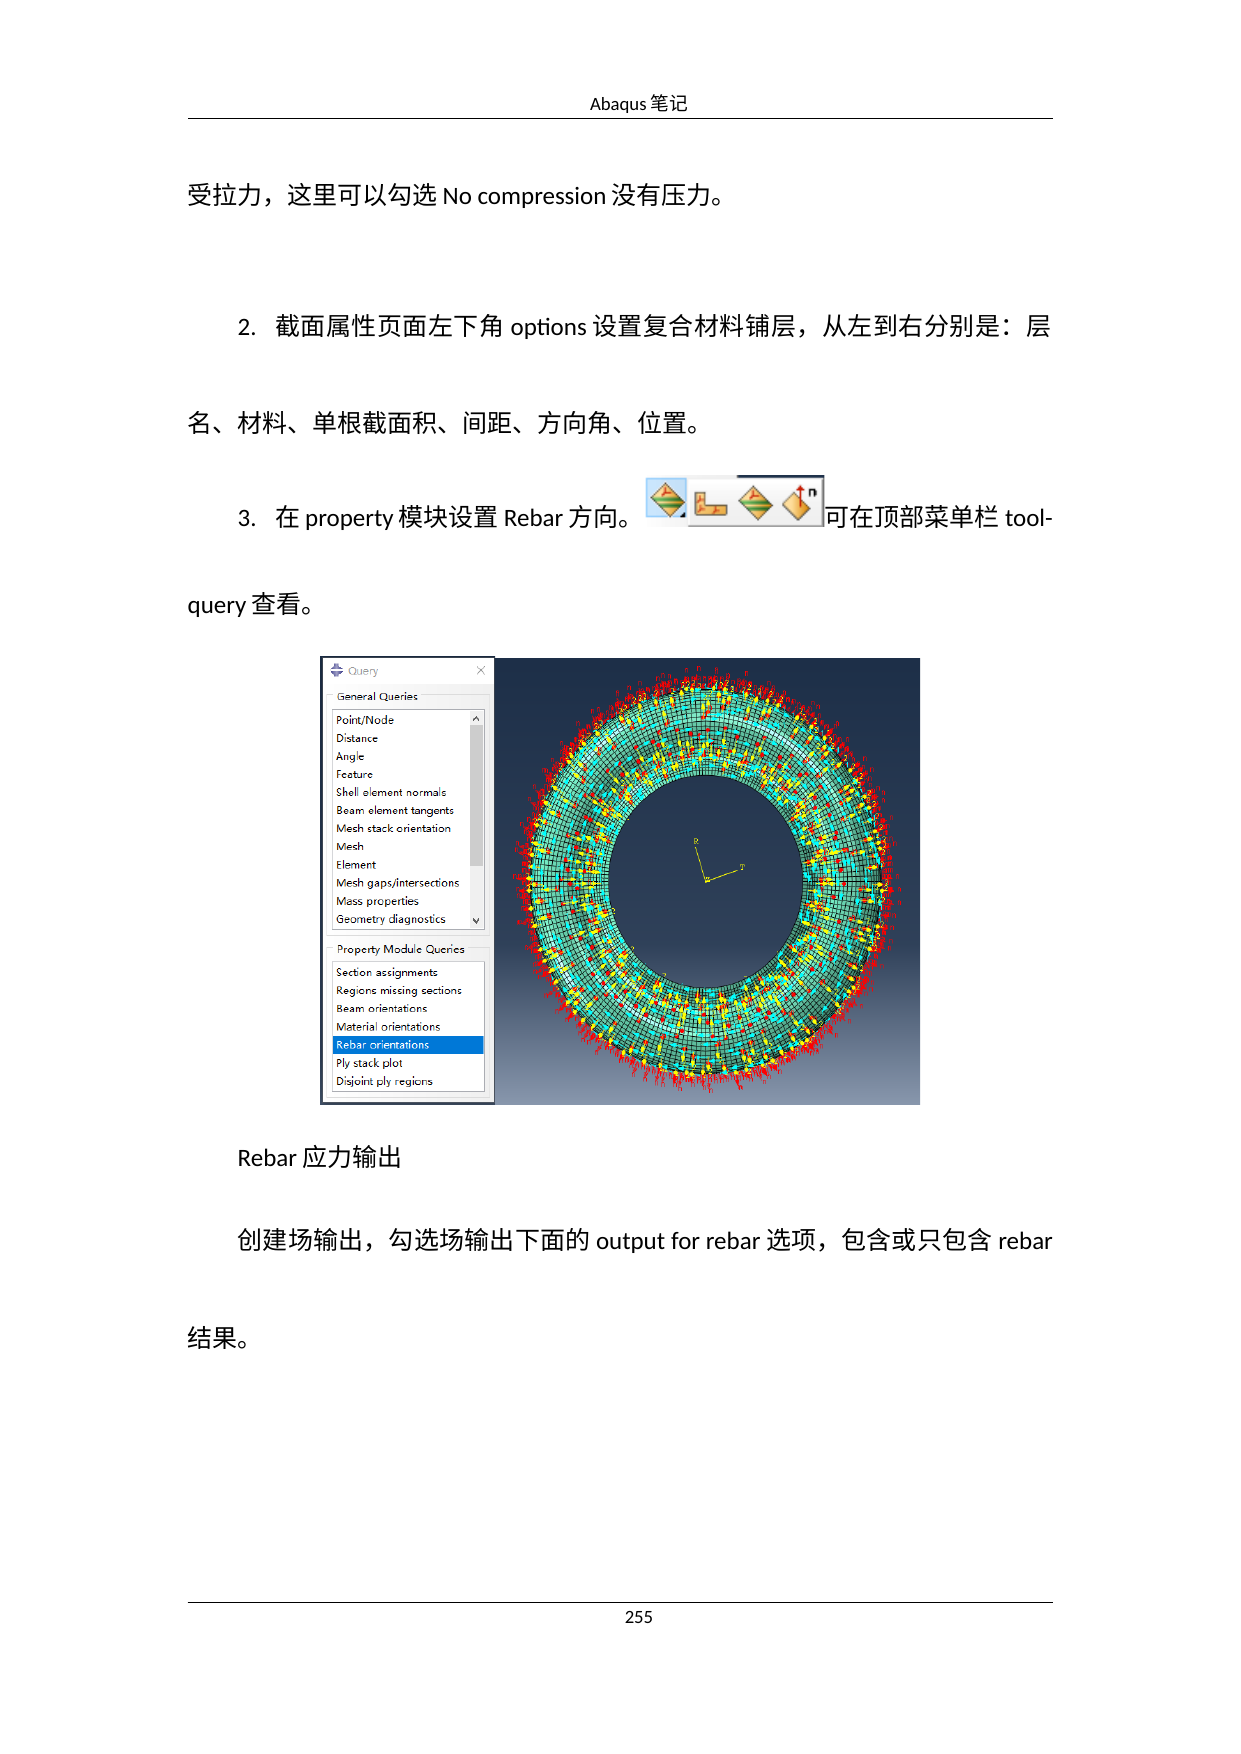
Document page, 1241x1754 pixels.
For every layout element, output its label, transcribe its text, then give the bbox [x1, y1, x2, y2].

text Rebar应力输出 [187, 1123, 1053, 1188]
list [187, 161, 1053, 226]
picture [643, 475, 825, 527]
picture [320, 656, 921, 1105]
list 截面属性页面左下角options设置复合材料铺层，从左到右分别是：层名、材料、单根截面积、间距、方向角、位置。 [187, 292, 1053, 454]
text 创建场输出，勾选场输出下面的output for rebar选项，包含或只包含rebar结果。 [187, 1206, 1053, 1369]
list 在property模块设置Rebar方向。可在顶部菜单栏tool-query查看。 [187, 472, 1053, 635]
